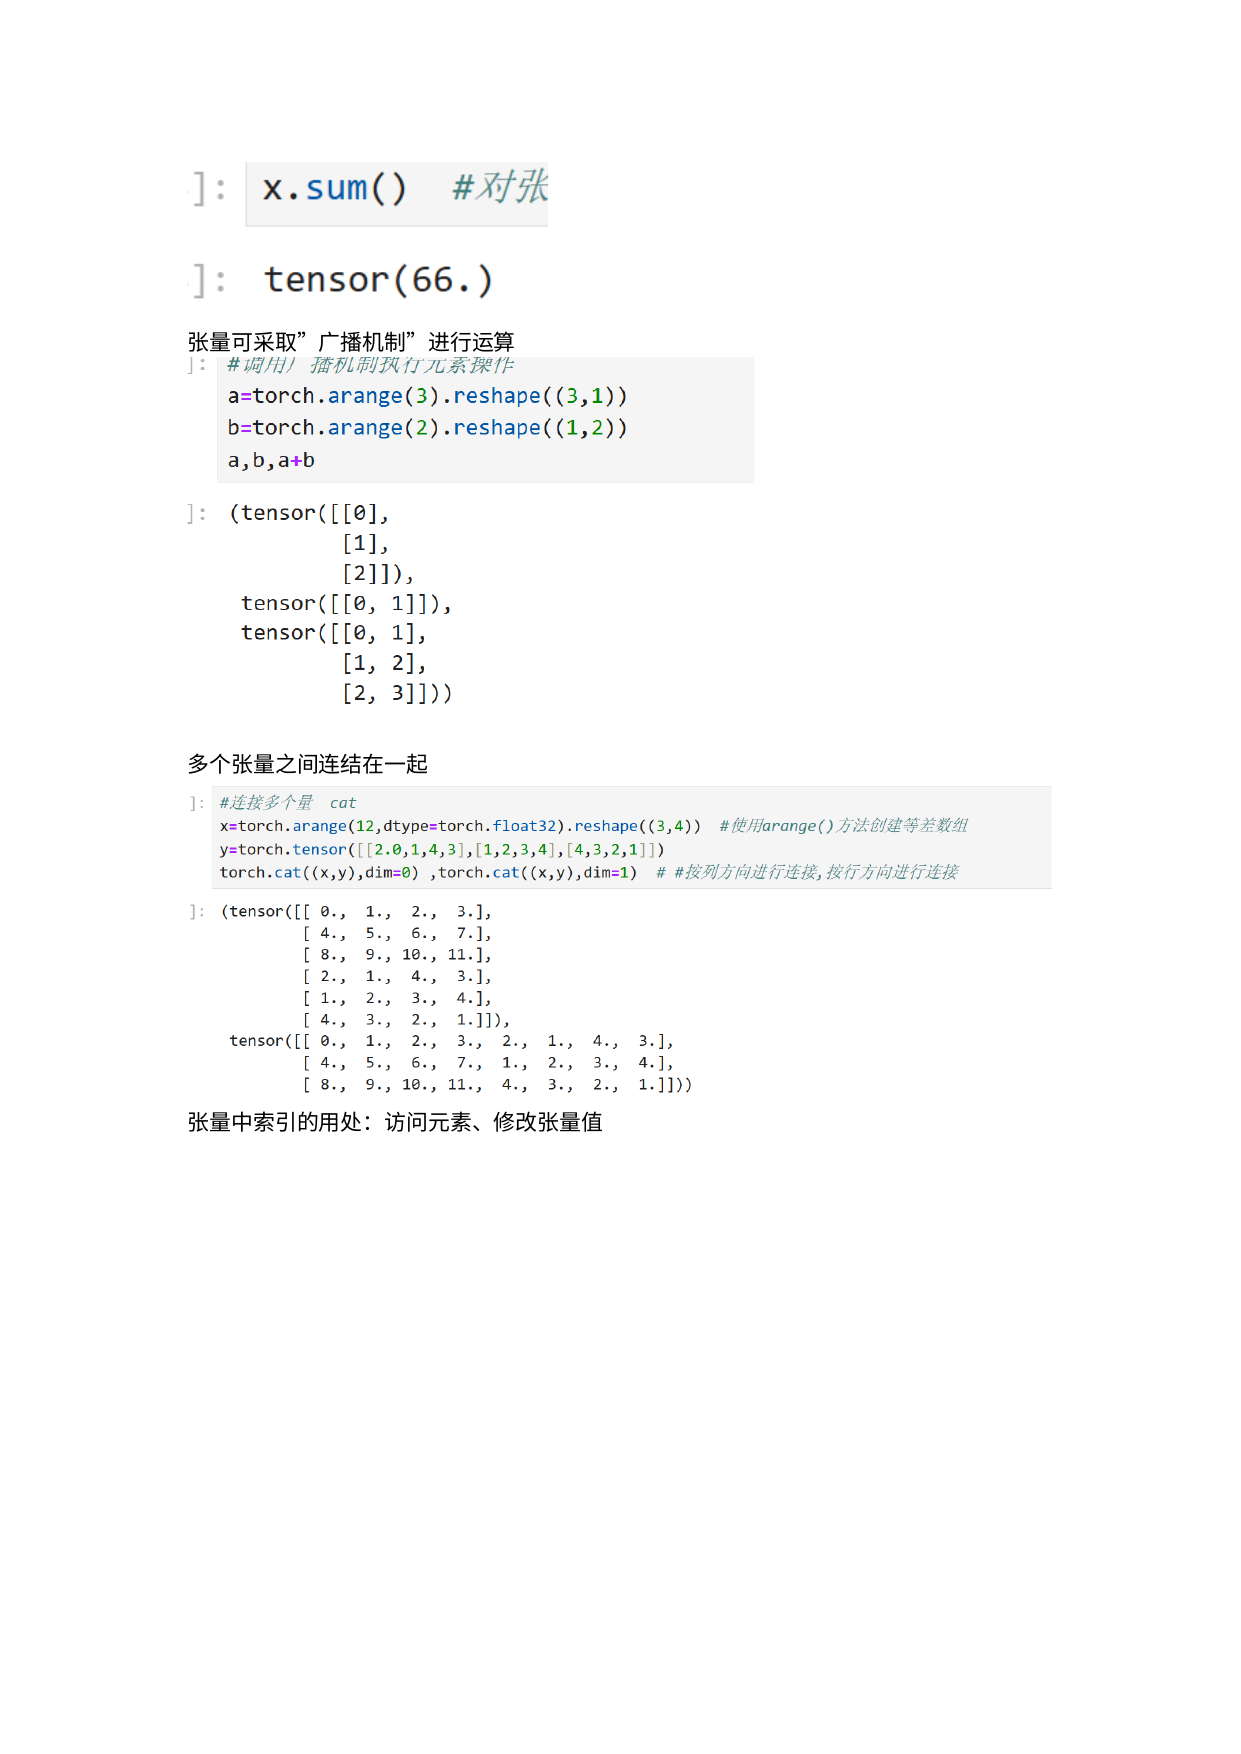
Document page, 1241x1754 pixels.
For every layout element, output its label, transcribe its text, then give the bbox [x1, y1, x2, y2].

text 张量中索引的用处：访问元素、修改张量值 [187, 1104, 1053, 1137]
picture [187, 357, 755, 714]
picture [187, 779, 1052, 1095]
text 多个张量之间连结在一起 [187, 747, 1053, 779]
text 张量可采取”广播机制”进行运算 [187, 324, 1053, 357]
picture [187, 162, 549, 315]
